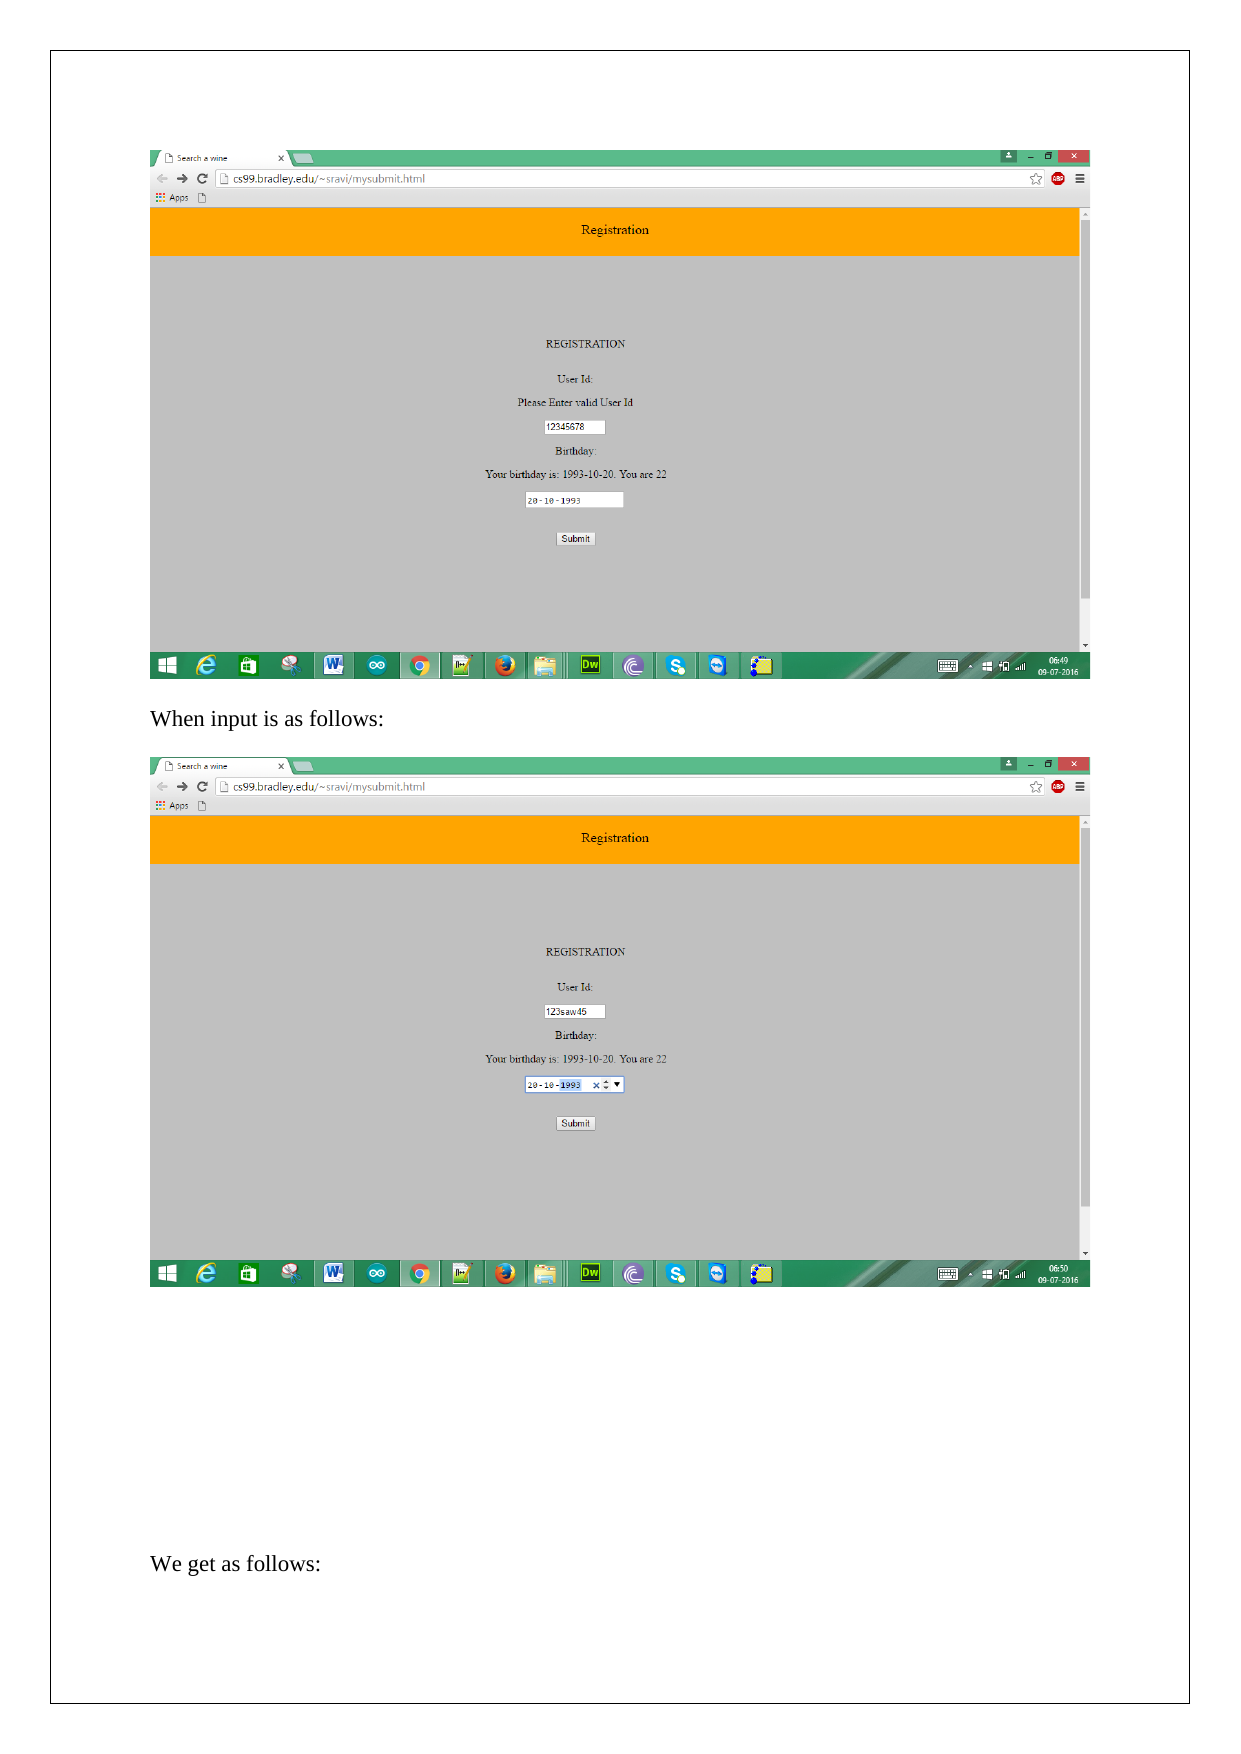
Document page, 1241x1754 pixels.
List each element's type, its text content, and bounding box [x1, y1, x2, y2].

text When input is as follows: [150, 705, 1090, 731]
picture [150, 150, 1091, 679]
text We get as follows: [150, 1550, 1090, 1576]
picture [150, 757, 1091, 1287]
